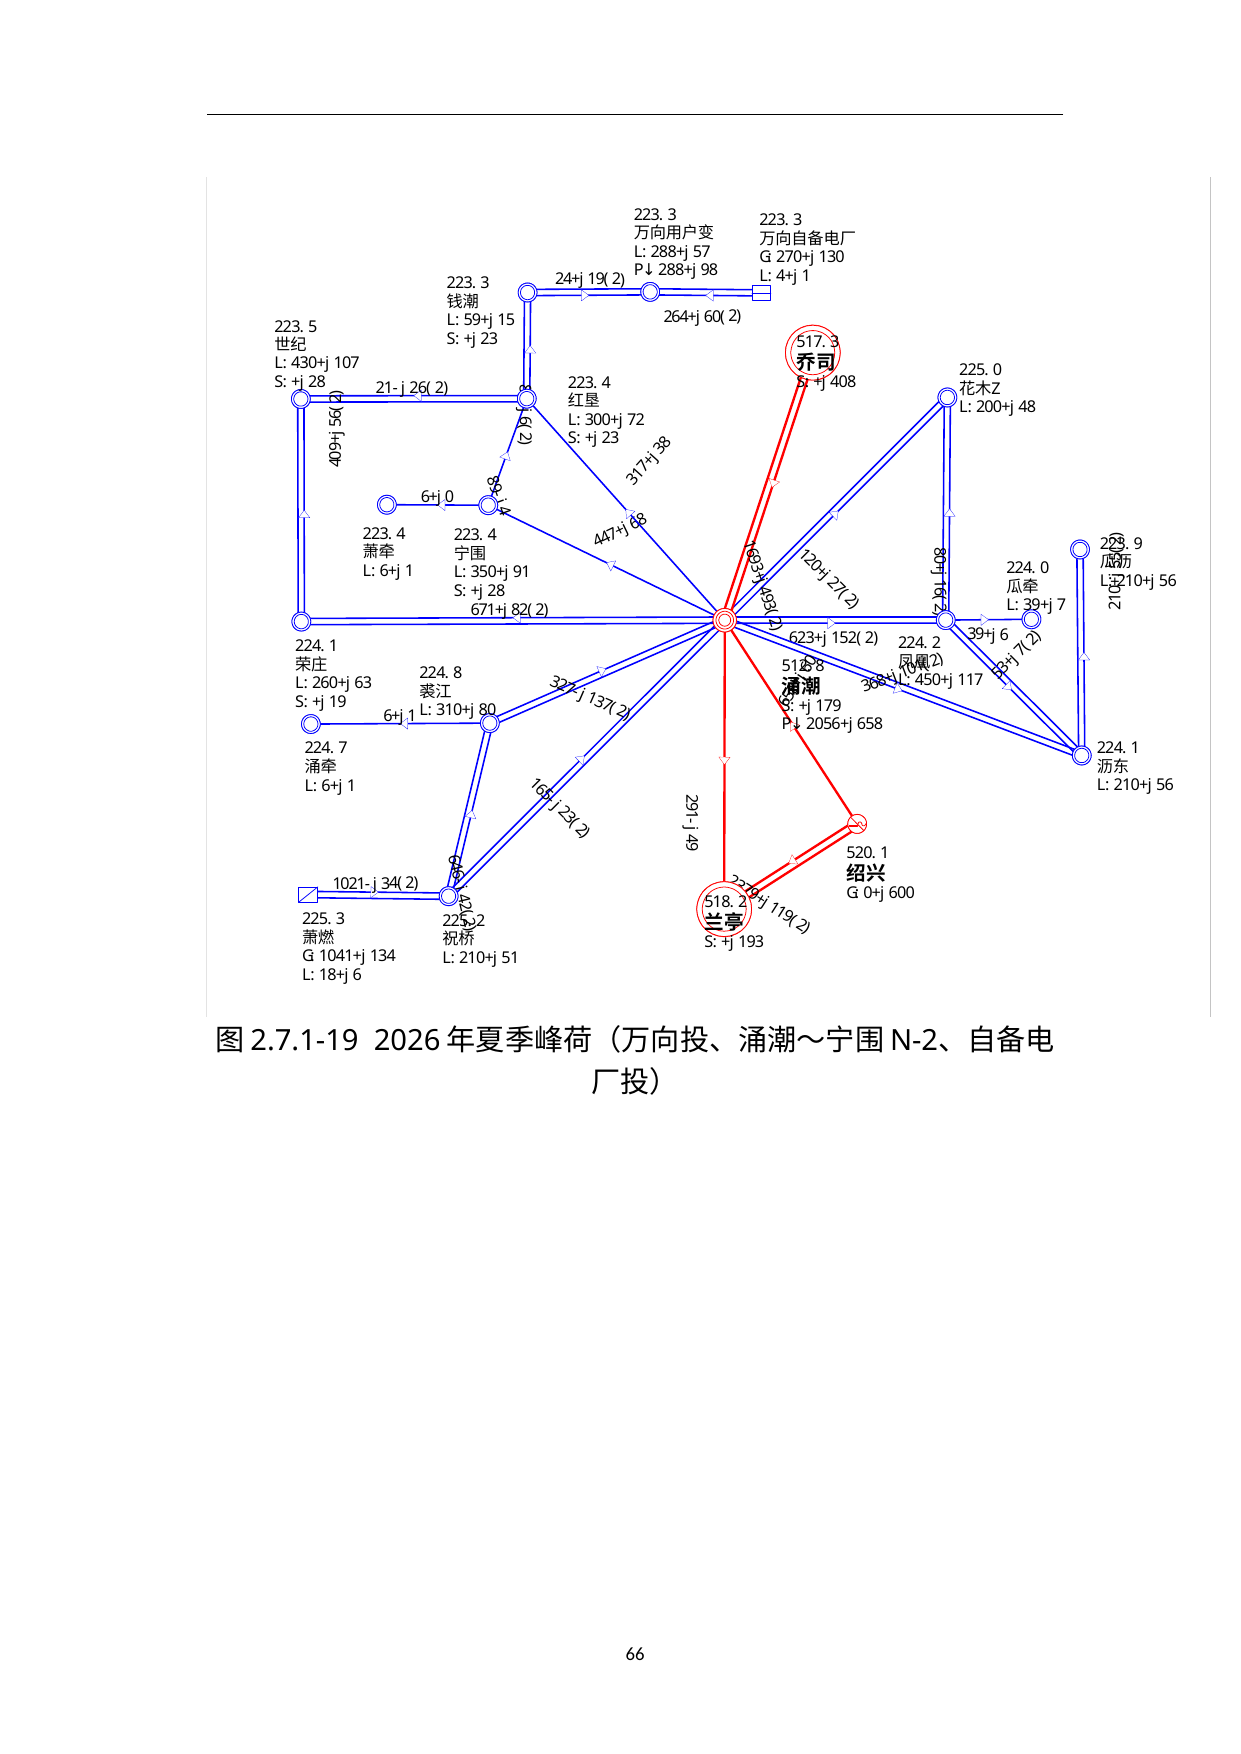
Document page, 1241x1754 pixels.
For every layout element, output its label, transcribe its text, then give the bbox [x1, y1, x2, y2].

text 图2.7.1-19 2026年夏季峰荷（万向投、涌潮～宁围N-2、自备电厂投） [207, 1017, 1063, 1101]
